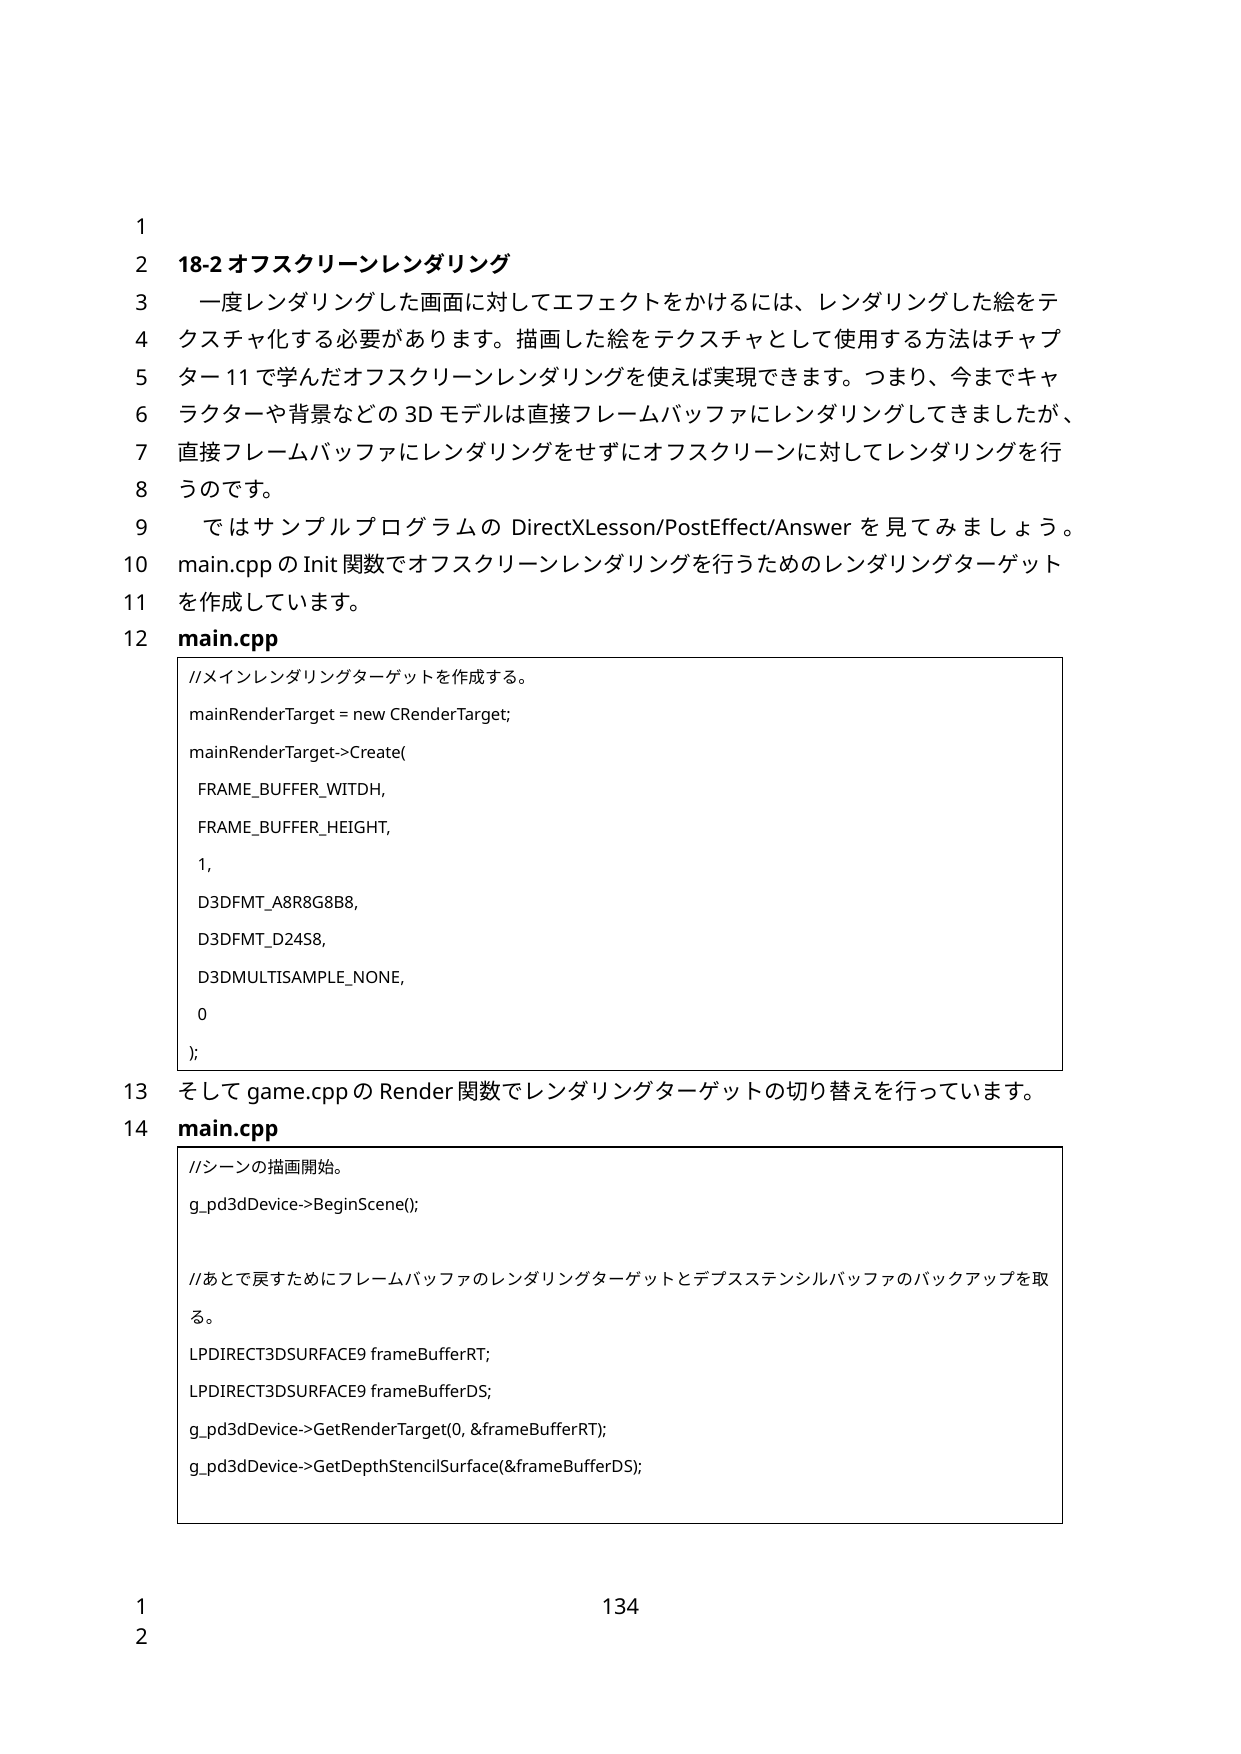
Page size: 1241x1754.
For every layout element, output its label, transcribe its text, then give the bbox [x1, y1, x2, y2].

table_header //メインレンダリングターゲットを作成する。 mainRenderTarget = new CRenderTarget; mainRenderTarget->Create( FRAME_BUFFER_WITDH, FRAME_BUFFER_HEIGHT, 1, D3DFMT_A8R8G8B8, D3DFMT_D24S8, D3DMULTISAMPLE_NONE, 0 ); [178, 658, 1062, 1070]
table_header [178, 1148, 1062, 1522]
text 一度レンダリングした画面に対してエフェクトをかけるには、レンダリングした絵をテクスチャ化する必要があります。描画した絵をテクスチャとして使用する方法はチャプター11で学んだオフスクリーンレンダリングを使えば実現できます。つまり、今までキャラクターや背景などの3Dモデルは直接フレームバッファにレンダリングしてきましたが、直接フレームバッファにレンダリングをせずにオフスクリーンに対してレンダリングを行うのです。 [177, 282, 1063, 507]
text そしてgame.cppのRender関数でレンダリングターゲットの切り替えを行っています。 [177, 1071, 1063, 1109]
text main.cpp [177, 619, 1063, 657]
text main.cpp [177, 1109, 1063, 1146]
text ではサンプルプログラムのDirectXLesson/PostEffect/Answerを見てみましょう。main.cppのInit関数でオフスクリーンレンダリングを行うためのレンダリングターゲットを作成しています。 [177, 507, 1063, 619]
text 18-2 オフスクリーンレンダリング [177, 244, 1063, 282]
